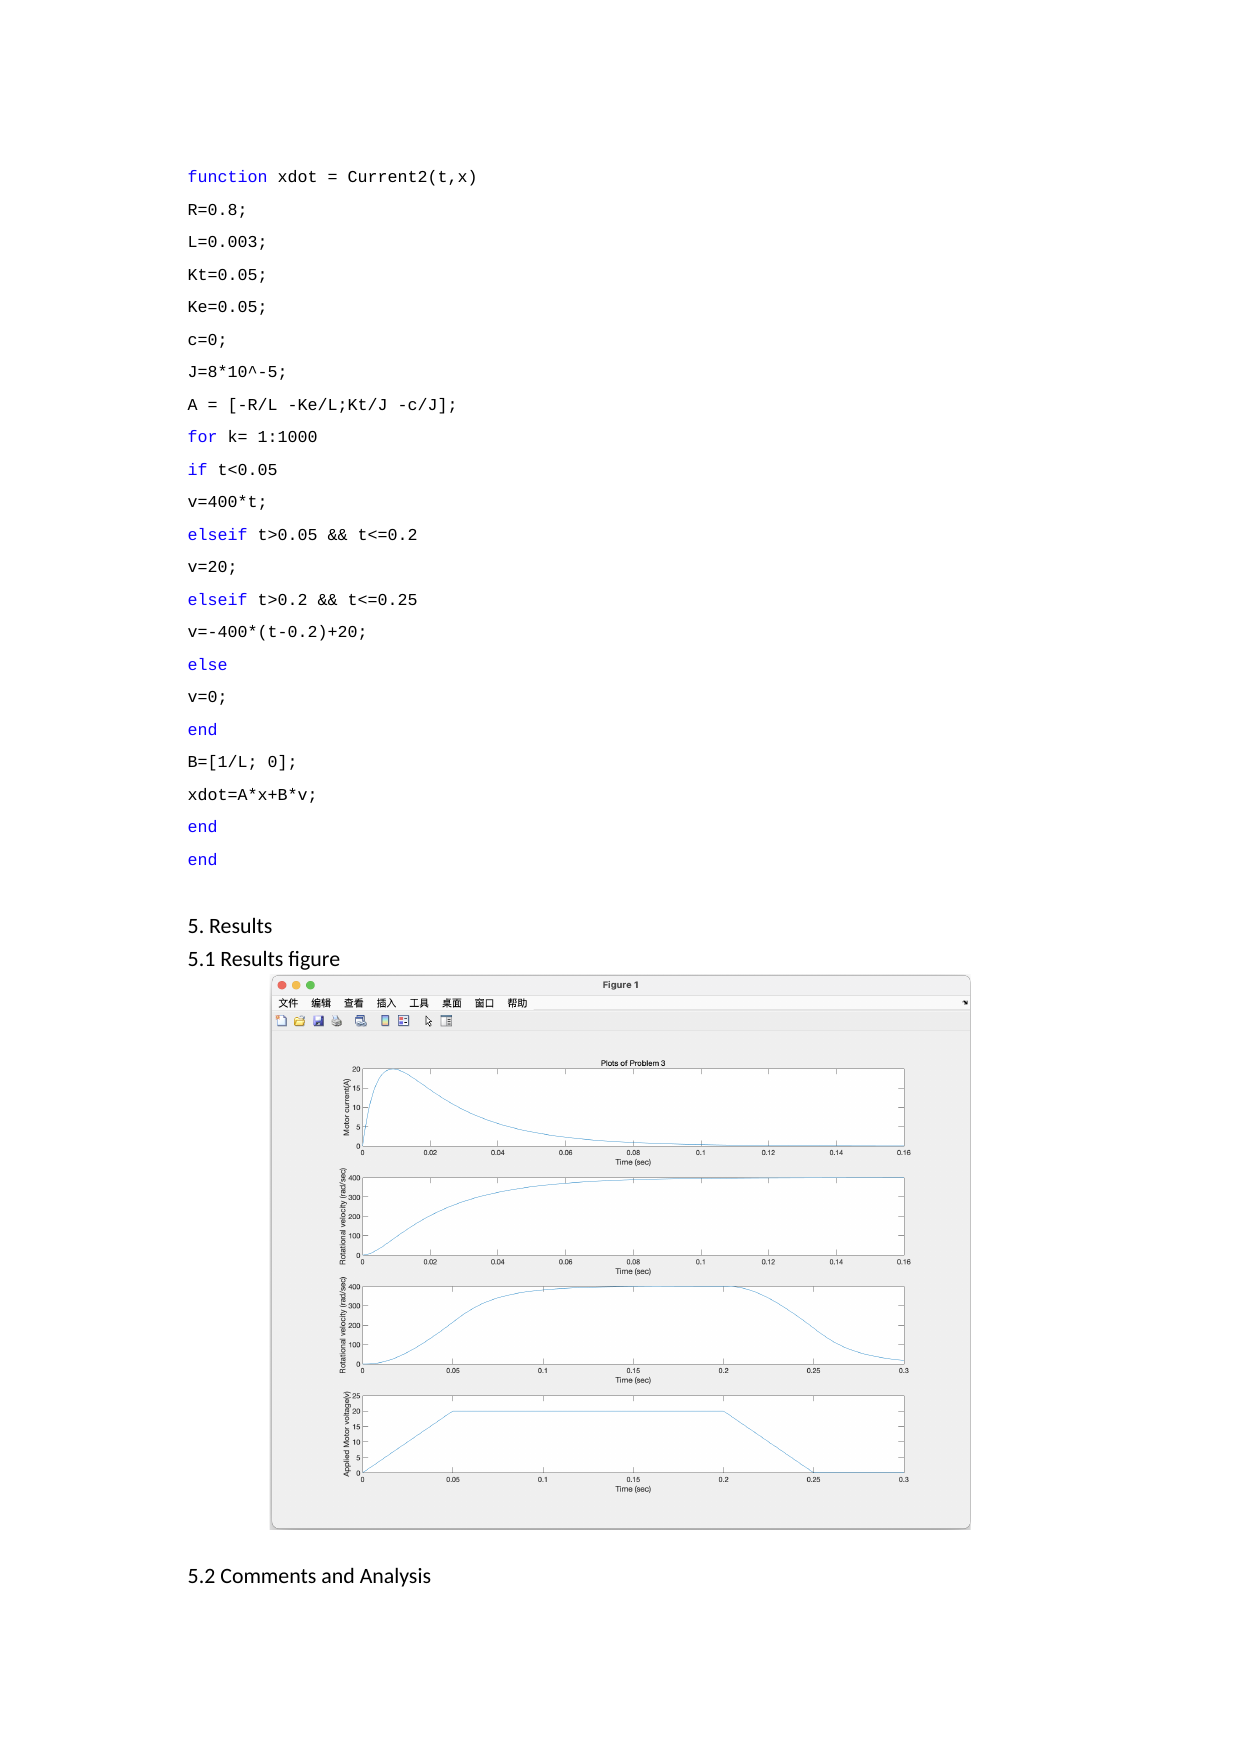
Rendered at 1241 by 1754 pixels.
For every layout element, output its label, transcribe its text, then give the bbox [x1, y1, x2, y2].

text if t<0.05 [187, 454, 1053, 487]
text function xdot = Current2(t,x) [187, 162, 1053, 194]
text R=0.8; [187, 194, 1053, 227]
text end [187, 812, 1053, 844]
text elseif t>0.2 && t<=0.25 [187, 584, 1053, 617]
text L=0.003; [187, 227, 1053, 259]
list 5.1 Results figure [187, 942, 1053, 974]
text Kt=0.05; [187, 259, 1053, 292]
text A = [-R/L -Ke/L;Kt/J -c/J]; [187, 389, 1053, 422]
text xdot=A*x+B*v; [187, 779, 1053, 812]
text J=8*10^-5; [187, 357, 1053, 389]
text else [187, 649, 1053, 682]
text v=20; [187, 552, 1053, 584]
list 5. Results [187, 909, 1053, 942]
text Ke=0.05; [187, 292, 1053, 324]
text for k= 1:1000 [187, 422, 1053, 454]
text B=[1/L; 0]; [187, 747, 1053, 779]
text end [187, 714, 1053, 747]
text v=0; [187, 682, 1053, 714]
list 5.2 Comments and Analysis [187, 1559, 1053, 1592]
text c=0; [187, 324, 1053, 357]
text end [187, 844, 1053, 877]
picture [269, 974, 971, 1530]
text v=400*t; [187, 487, 1053, 519]
text elseif t>0.05 && t<=0.2 [187, 519, 1053, 552]
text v=-400*(t-0.2)+20; [187, 617, 1053, 649]
